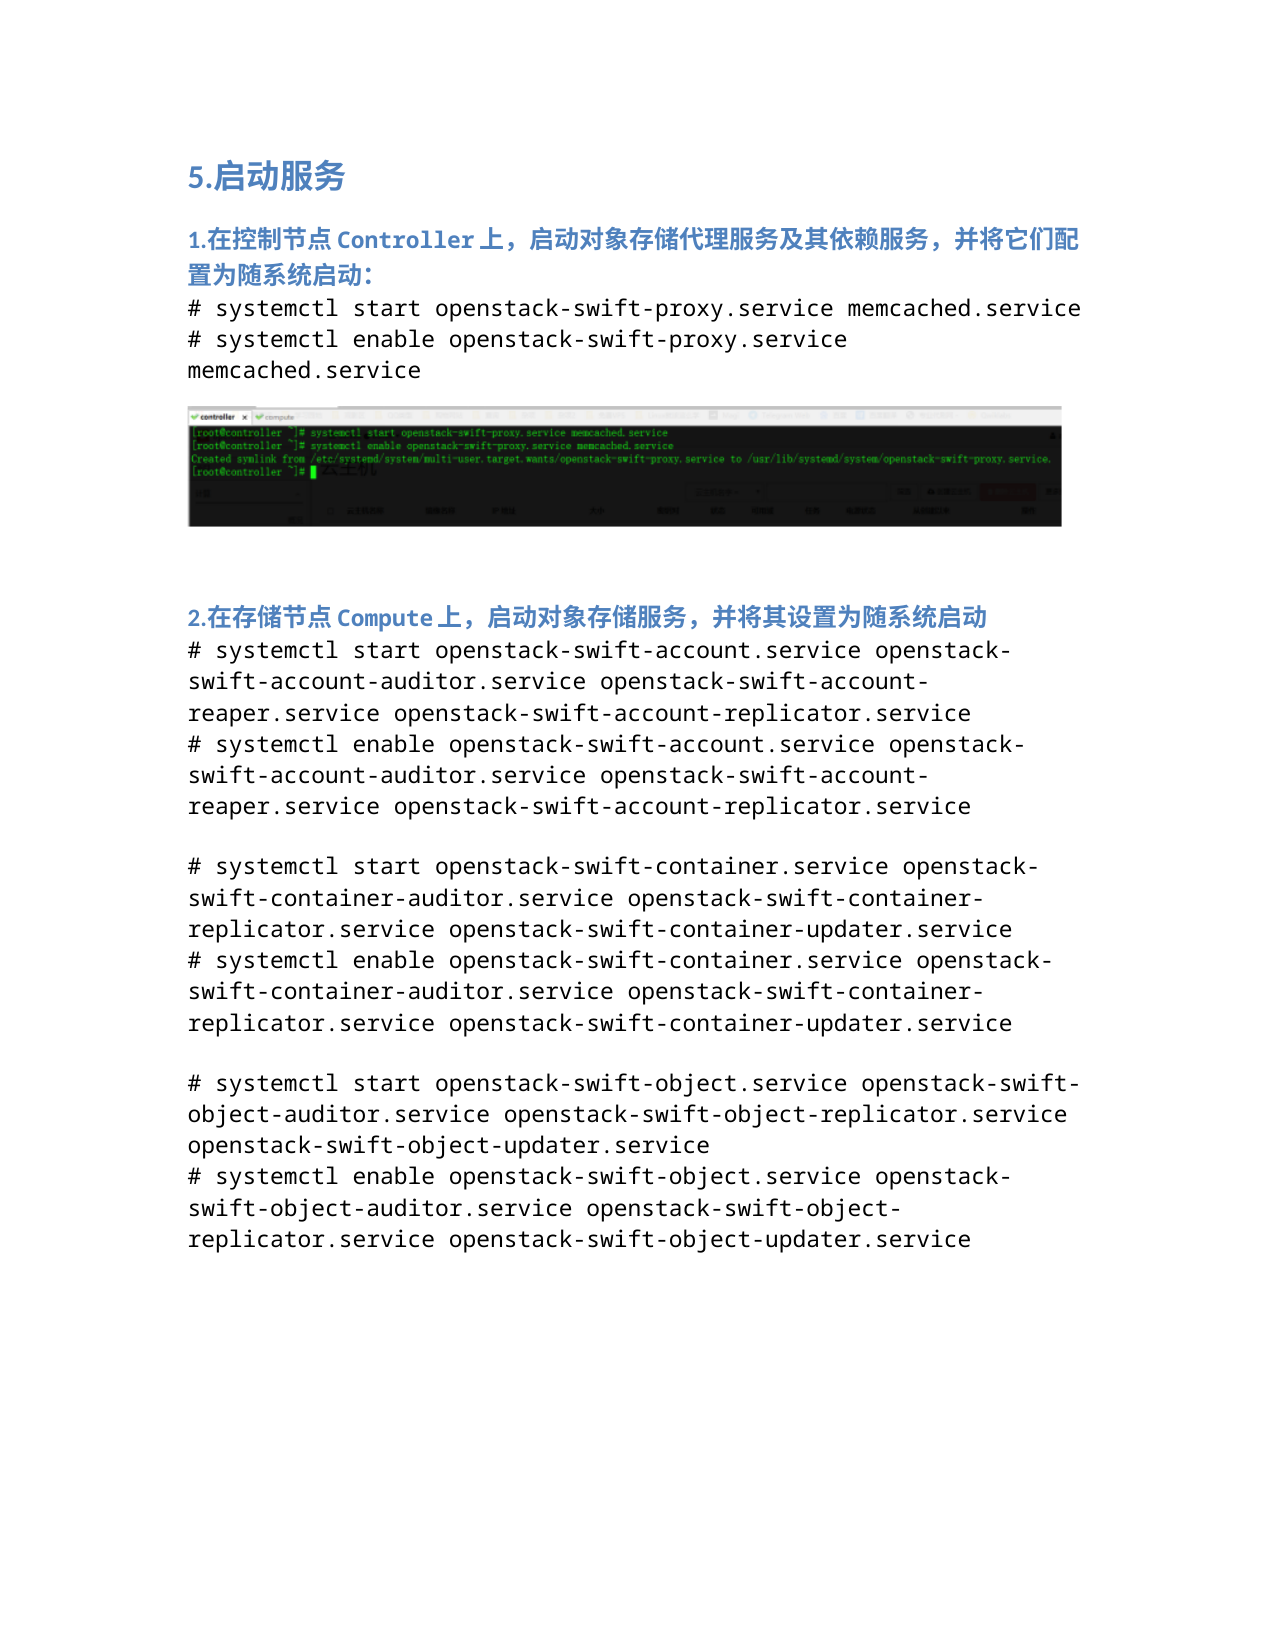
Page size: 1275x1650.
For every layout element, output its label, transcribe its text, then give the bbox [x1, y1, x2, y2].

text # systemctl start openstack-swift-proxy.service memcached.service # systemctl enable openstack-swift-proxy.service memcached.service [187, 292, 1087, 385]
text 2.在存储节点Compute上，启动对象存储服务，并将其设置为随系统启动 [187, 598, 1087, 634]
text # systemctl start openstack-swift-account.service openstack-swift-account-auditor.service openstack-swift-account-reaper.service openstack-swift-account-replicator.service # systemctl enable openstack-swift-account.service openstack-swift-account-auditor.service openstack-swift-account-reaper.service openstack-swift-account-replicator.service # systemctl start openstack-swift-container.service openstack-swift-container-auditor.service openstack-swift-container-replicator.service openstack-swift-container-updater.service # systemctl enable openstack-swift-container.service openstack-swift-container-auditor.service openstack-swift-container-replicator.service openstack-swift-container-updater.service # systemctl start openstack-swift-object.service openstack-swift-object-auditor.service openstack-swift-object-replicator.service openstack-swift-object-updater.service # systemctl enable openstack-swift-object.service openstack-swift-object-auditor.service openstack-swift-object-replicator.service openstack-swift-object-updater.service [187, 634, 1087, 1254]
text 5.启动服务 [187, 150, 1087, 198]
text 1.在控制节点Controller上，启动对象存储代理服务及其依赖服务，并将它们配置为随系统启动： [187, 219, 1087, 292]
picture [187, 406, 1063, 528]
